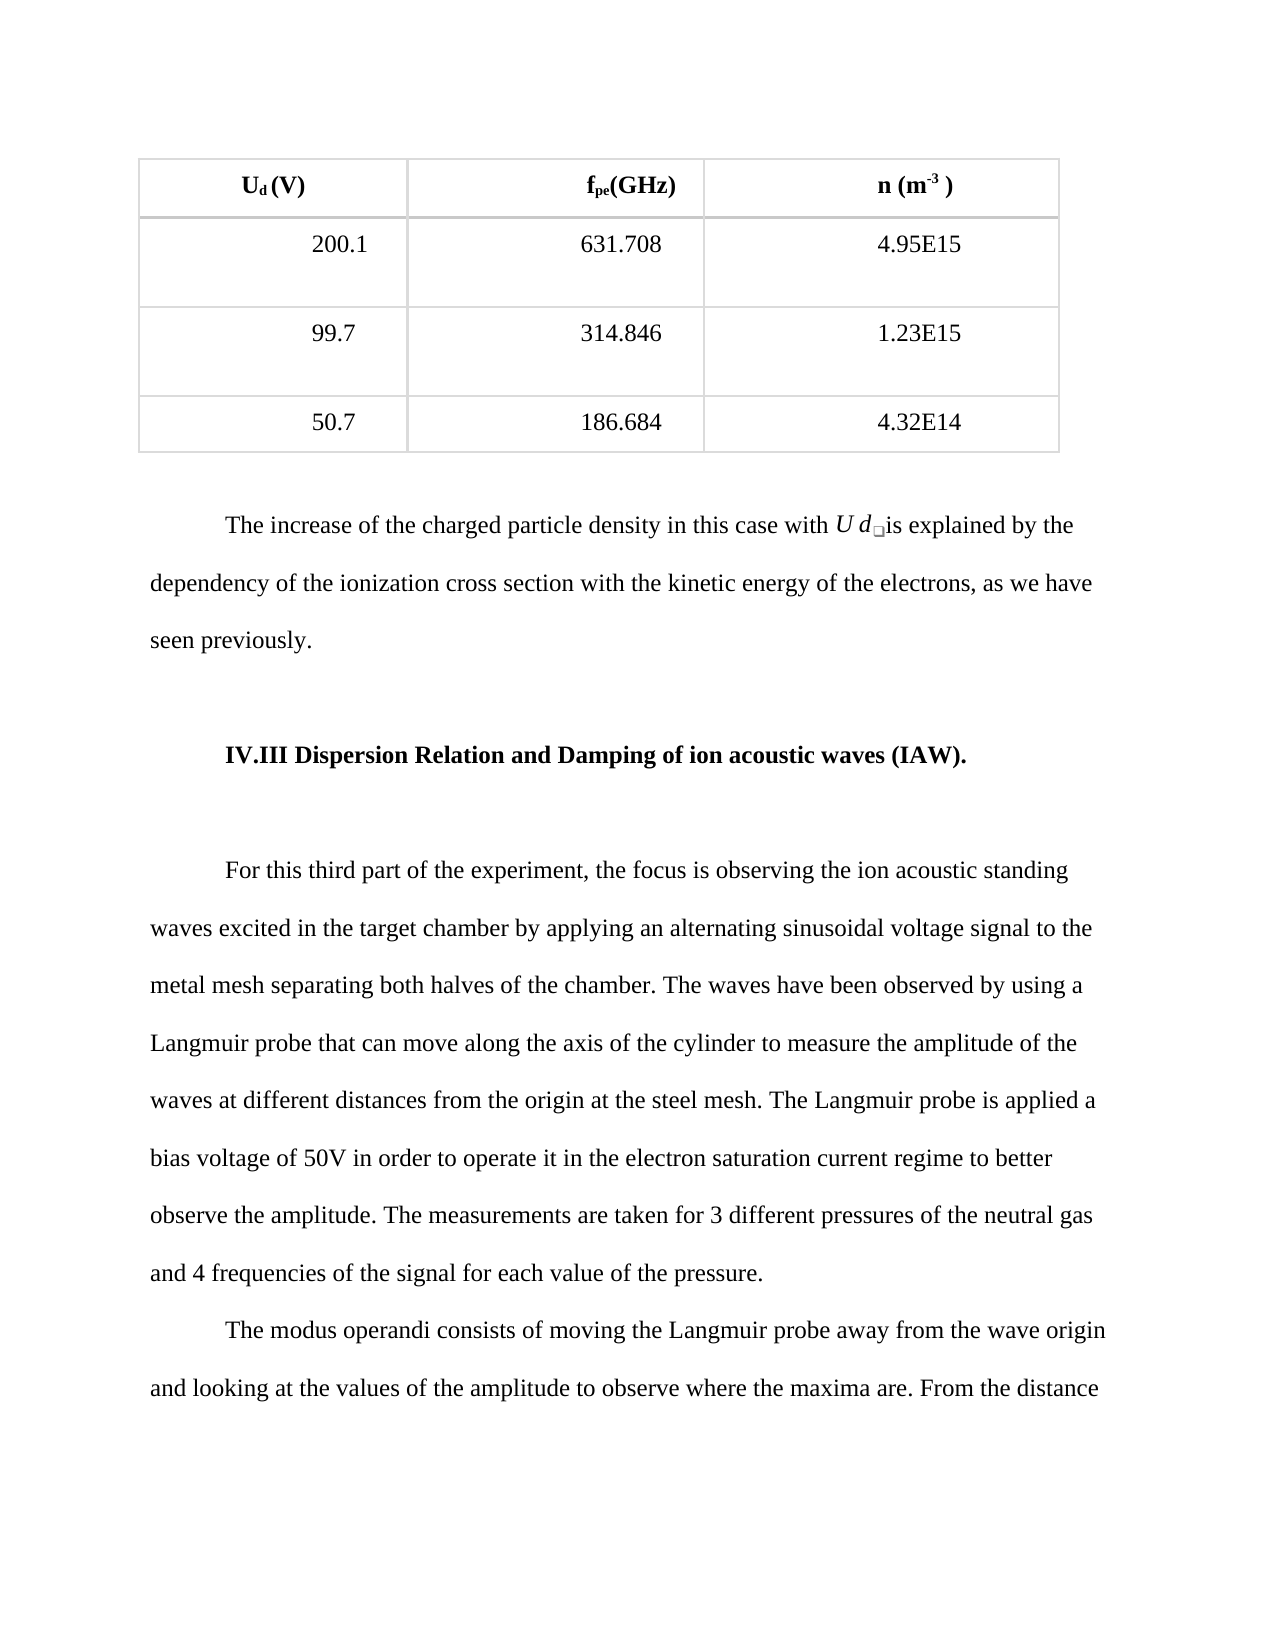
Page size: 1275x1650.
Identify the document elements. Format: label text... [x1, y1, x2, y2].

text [150, 1315, 1125, 1401]
table_cell 314.846 [409, 308, 703, 395]
table_header n (m-3 ) [705, 160, 1058, 216]
table_cell 631.708 [409, 219, 703, 306]
table_header Ud (V) [140, 160, 406, 216]
table_cell 1.23E15 [705, 308, 1058, 395]
table_cell 99.7 [140, 308, 406, 395]
table_cell 4.32E14 [705, 397, 1058, 451]
table_cell 200.1 [140, 219, 406, 306]
table_cell 4.95E15 [705, 219, 1058, 306]
text For this third part of the experiment, the focus is observing the ion acoustic standing waves excited in the target chamber by applying an alternating sinusoidal voltage signal to the metal mesh separating both halves of the chamber. The waves have been observed by using a Langmuir probe that can move along the axis of the cylinder to measure the amplitude of the waves at different distances from the origin at the steel mesh. The Langmuir probe is applied a bias voltage of 50V in order to operate it in the electron saturation current regime to better observe the amplitude. The measurements are taken for 3 different pressures of the neutral gas and 4 frequencies of the signal for each value of the pressure. [150, 855, 1125, 1286]
text IV.III Dispersion Relation and Damping of ion acoustic waves (IAW). [150, 740, 1125, 769]
table_cell 186.684 [409, 397, 703, 451]
table_header fpe(GHz) [409, 160, 703, 216]
subtitle The increase of the charged particle density in this case with is explained by the dependency of the ionization cross section with the kinetic energy of the electrons, as we have seen previously. [150, 510, 1125, 654]
table_cell 50.7 [140, 397, 406, 451]
